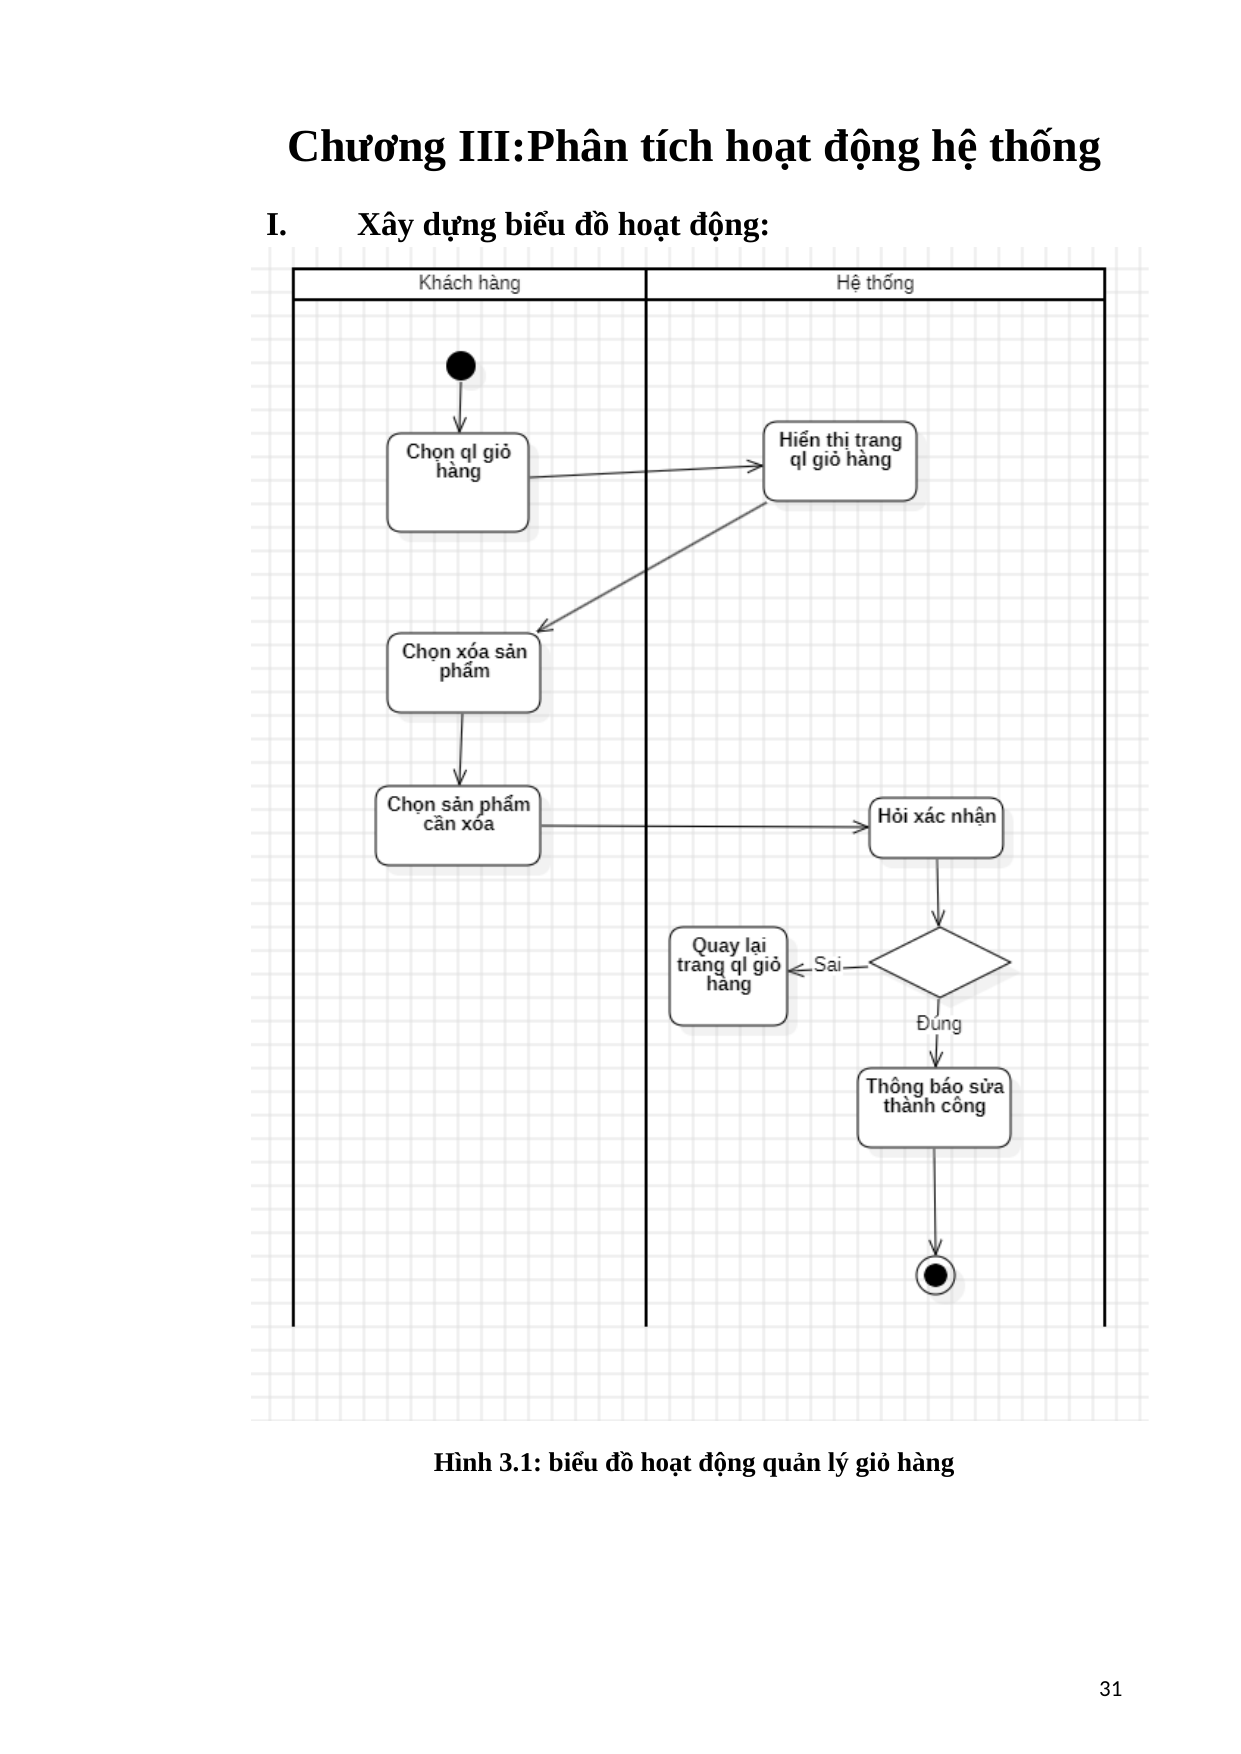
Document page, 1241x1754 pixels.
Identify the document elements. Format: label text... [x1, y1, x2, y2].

text Hình 3.1: biểu đồ hoạt động quản lý giỏ hàng [251, 1446, 1122, 1478]
subtitle Chương III:Phân tích hoạt động hệ thống [251, 118, 1122, 171]
list Xây dựng biểu đồ hoạt động: [251, 204, 1122, 247]
picture [251, 247, 1149, 1421]
